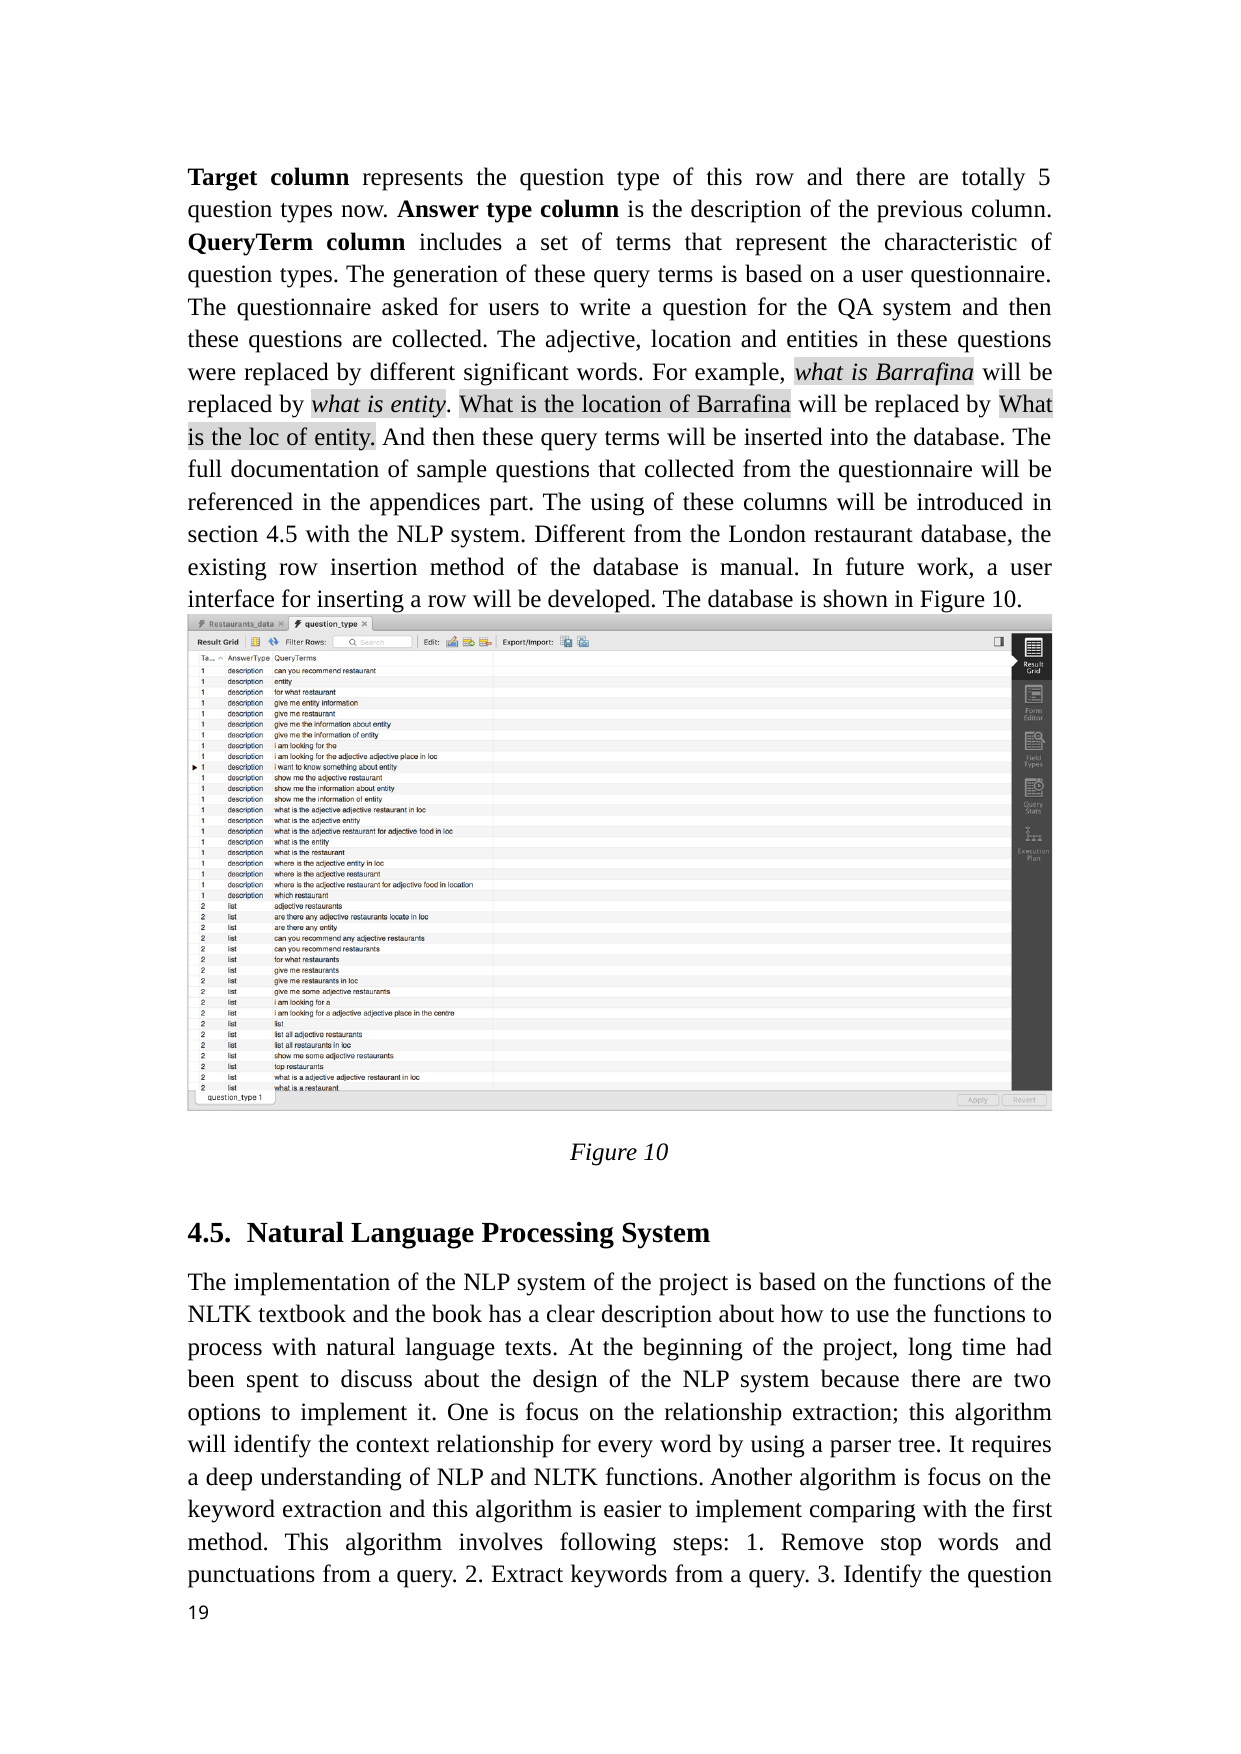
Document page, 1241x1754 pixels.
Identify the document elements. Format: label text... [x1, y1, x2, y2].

picture [187, 614, 1053, 1111]
list Natural Language Processing System [187, 1200, 1053, 1265]
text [187, 160, 1053, 614]
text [187, 1265, 1053, 1590]
text Figure 10 [187, 1135, 1053, 1167]
